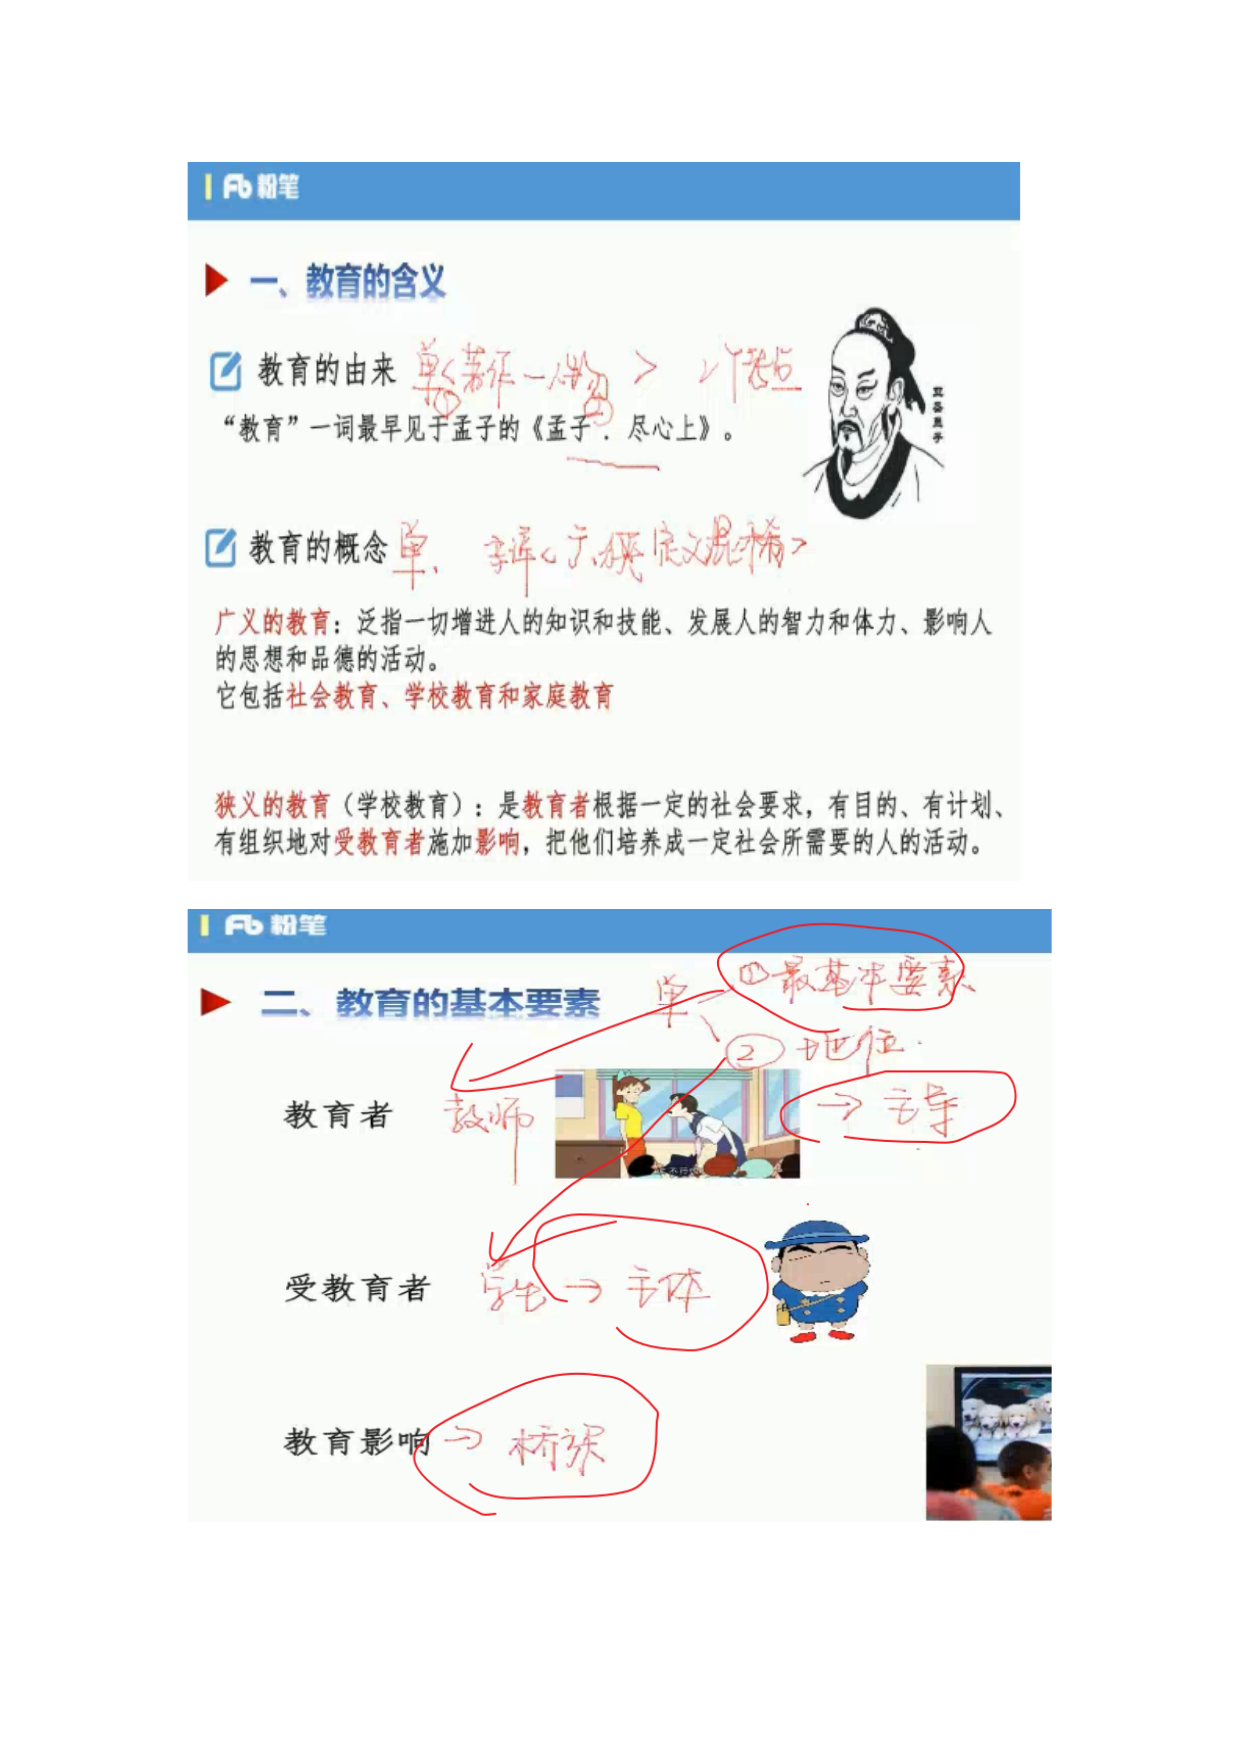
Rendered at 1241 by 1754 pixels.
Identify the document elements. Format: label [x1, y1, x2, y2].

picture [187, 162, 1021, 881]
picture [187, 909, 1052, 1522]
